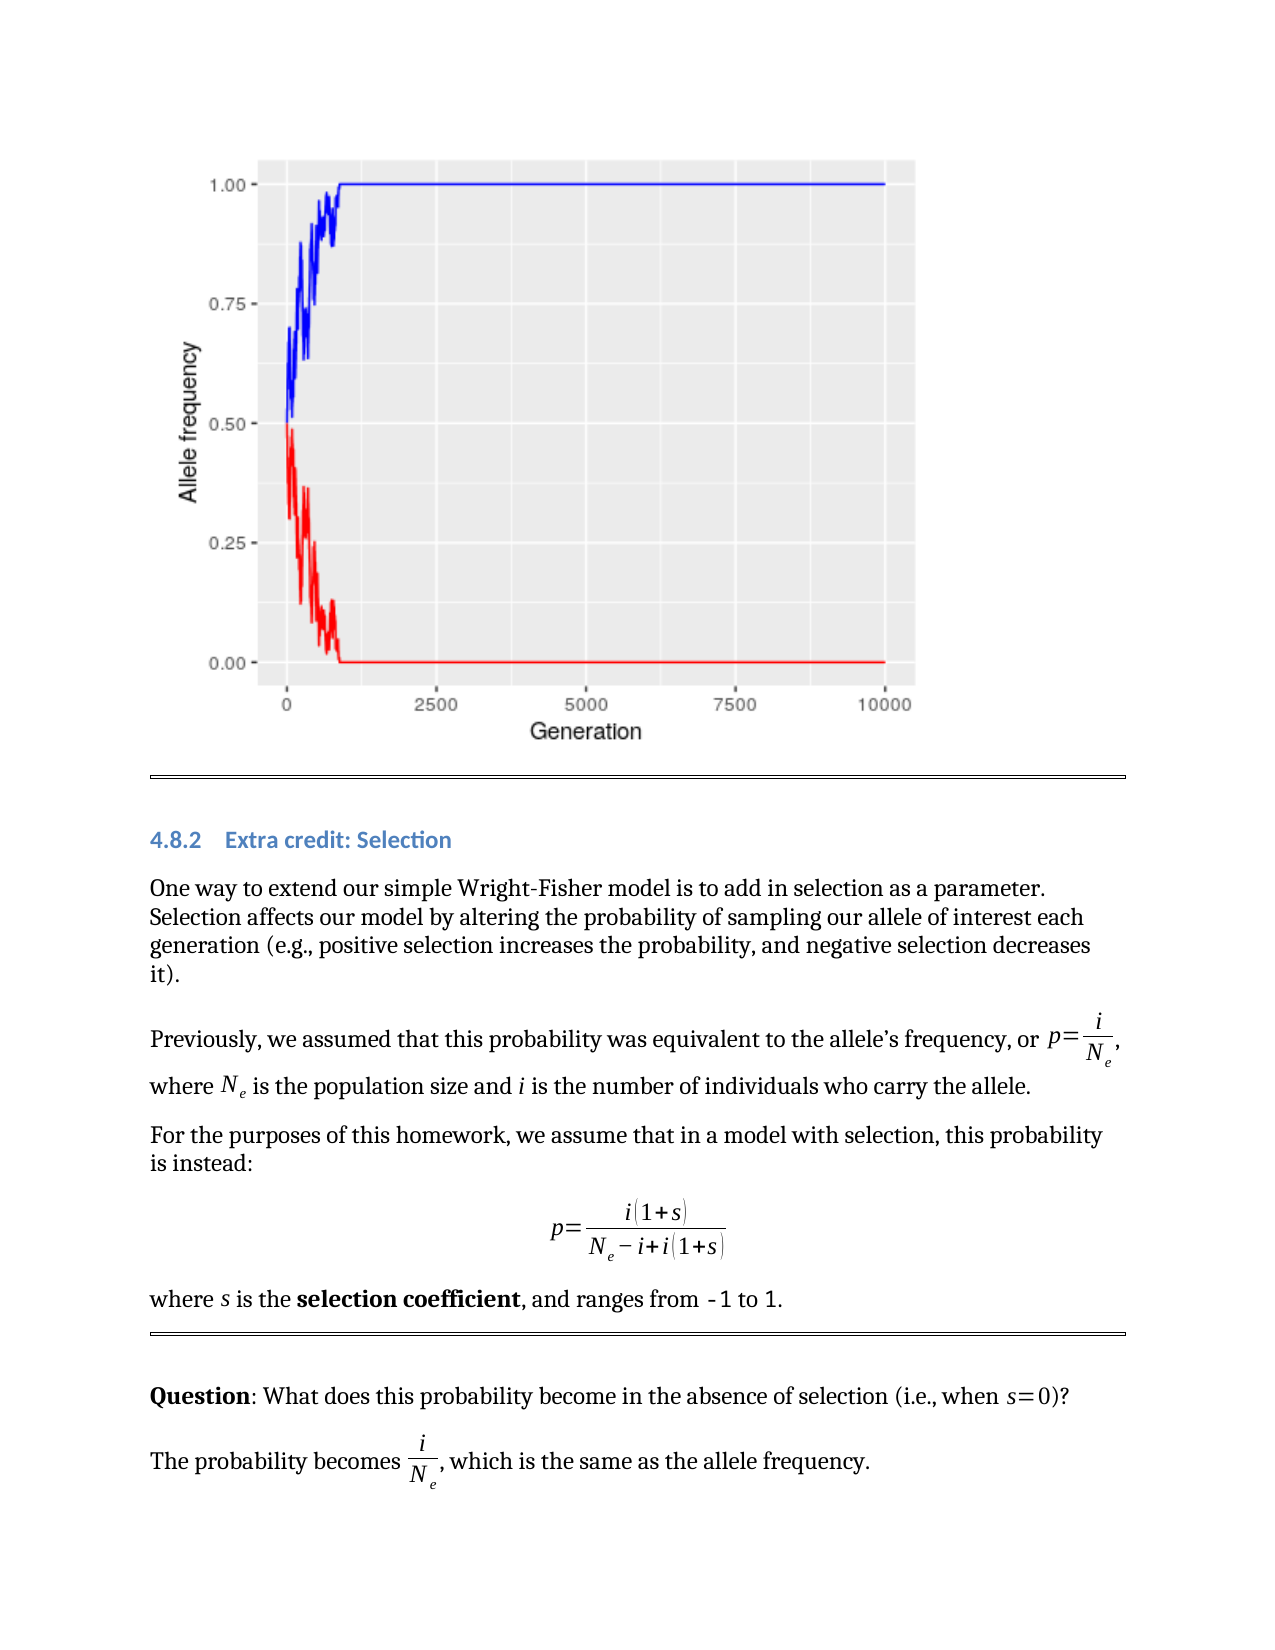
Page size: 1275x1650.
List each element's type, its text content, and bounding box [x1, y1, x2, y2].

text The probability becomes , which is the same as the allele frequency. [150, 1430, 1125, 1492]
text Previously, we assumed that this probability was equivalent to the allele’s frequency, or , where is the population size and is the number of individuals who carry the allele. [150, 1008, 1125, 1102]
picture [168, 150, 927, 757]
text For the purposes of this homework, we assume that in a model with selection, this probability is instead: [150, 1121, 1125, 1178]
text Question: What does this probability become in the absence of selection (i.e., when )? [150, 1382, 1125, 1411]
text One way to extend our simple Wright-Fisher model is to add in selection as a parameter. Selection affects our model by altering the probability of sampling our allele of interest each generation (e.g., positive selection increases the probability, and negative selection decreases it). [150, 874, 1125, 989]
text where is the selection coefficient, and ranges from -1 to 1. [150, 1283, 1125, 1314]
subtitle 4.8.2 Extra credit: Selection [150, 825, 1125, 855]
